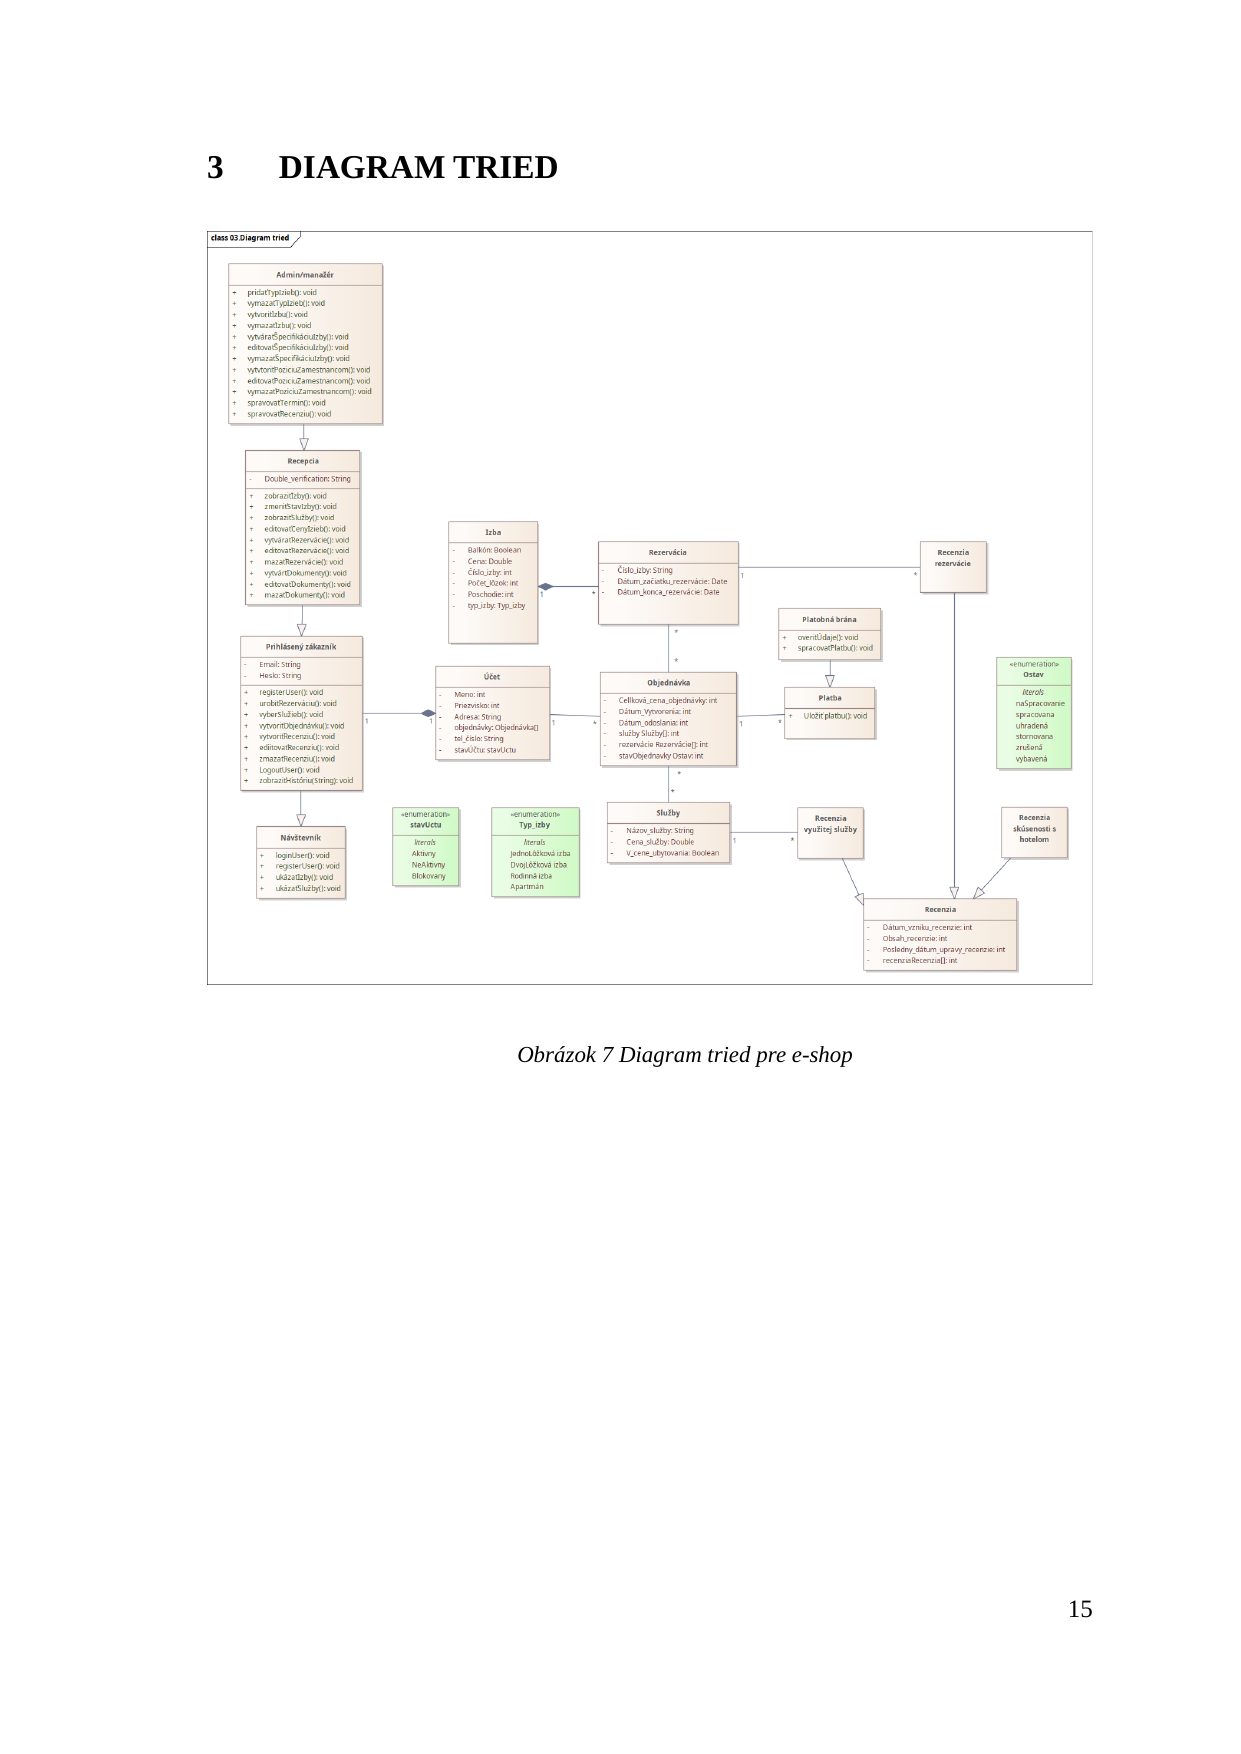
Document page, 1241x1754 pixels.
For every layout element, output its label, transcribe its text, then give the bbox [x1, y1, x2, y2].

text Obrázok 7 Diagram tried pre e-shop [207, 985, 1092, 1068]
subtitle Diagram tried [207, 148, 1092, 186]
picture [206, 230, 1093, 985]
